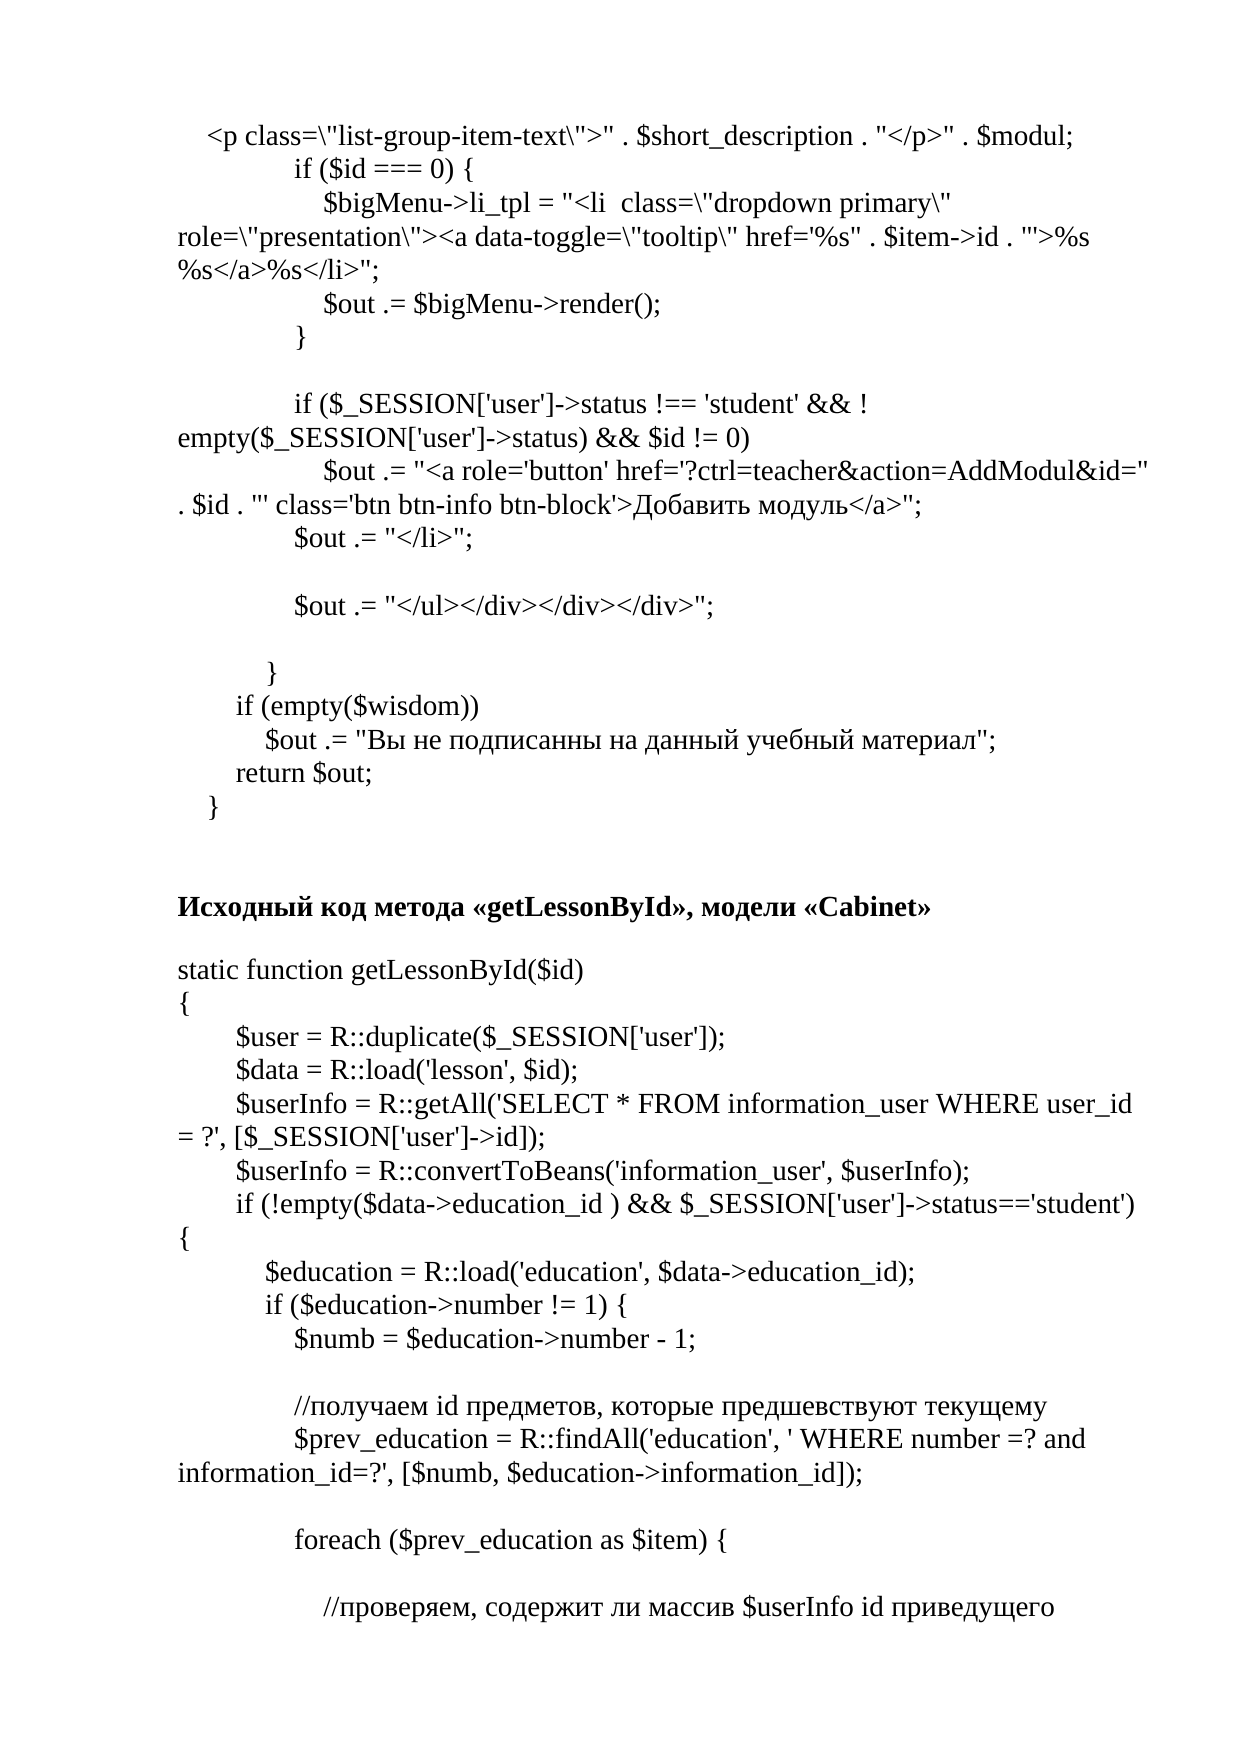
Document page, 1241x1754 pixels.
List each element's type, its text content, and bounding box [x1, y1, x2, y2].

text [177, 118, 1152, 822]
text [177, 952, 1152, 1623]
list Исходный код метода «getLessonById», модели «Cabinet» [177, 889, 1152, 923]
